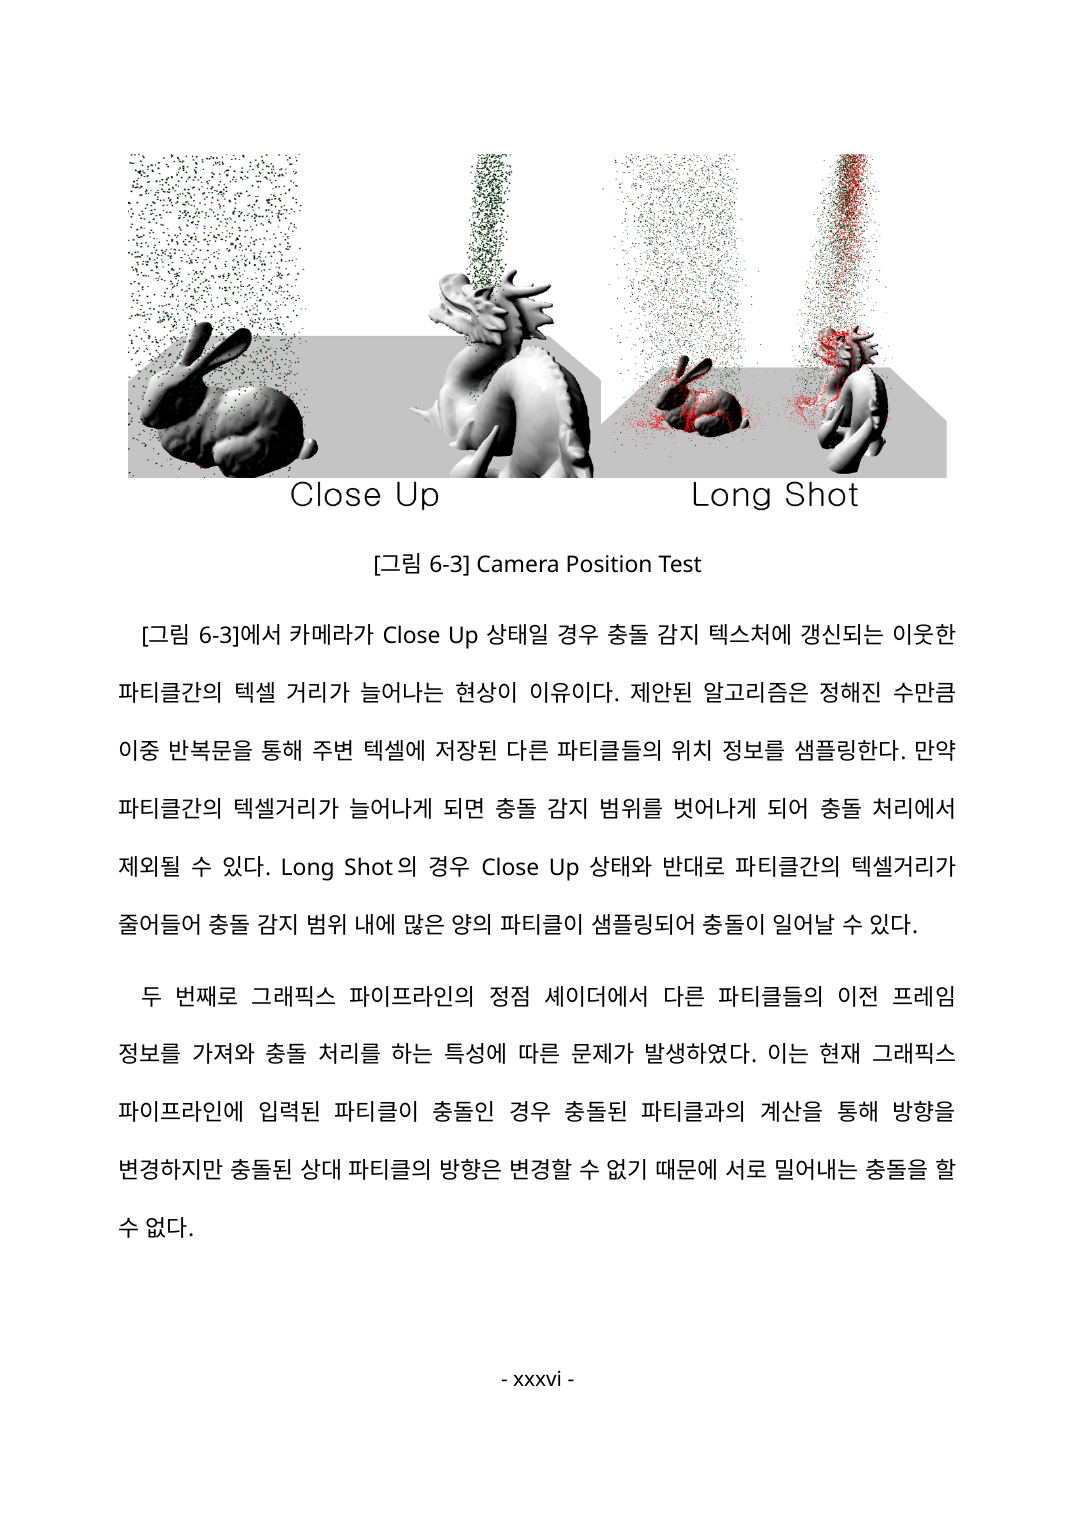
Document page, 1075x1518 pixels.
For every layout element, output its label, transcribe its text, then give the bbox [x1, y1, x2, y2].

text 두 번째로 그래픽스 파이프라인의 정점 셰이더에서 다른 파티클들의 이전 프레임 정보를 가져와 충돌 처리를 하는 특성에 따른 문제가 발생하였다. 이는 현재 그래픽스 파이프라인에 입력된 파티클이 충돌인 경우 충돌된 파티클과의 계산을 통해 방향을 변경하지만 충돌된 상대 파티클의 방향은 변경할 수 없기 때문에 서로 밀어내는 충돌을 할 수 없다. [118, 972, 957, 1250]
text [그림 6-3]에서 카메라가 Close Up 상태일 경우 충돌 감지 텍스처에 갱신되는 이웃한 파티클간의 텍셀 거리가 늘어나는 현상이 이유이다. 제안된 알고리즘은 정해진 수만큼 이중 반복문을 통해 주변 텍셀에 저장된 다른 파티클들의 위치 정보를 샘플링한다. 만약 파티클간의 텍셀거리가 늘어나게 되면 충돌 감지 범위를 벗어나게 되어 충돌 처리에서 제외될 수 있다. Long Shot의 경우 Close Up 상태와 반대로 파티클간의 텍셀거리가 줄어들어 충돌 감지 범위 내에 많은 양의 파티클이 샘플링되어 충돌이 일어날 수 있다. [118, 611, 957, 947]
picture [128, 153, 947, 513]
text [그림 6-3] Camera Position Test [118, 539, 957, 586]
